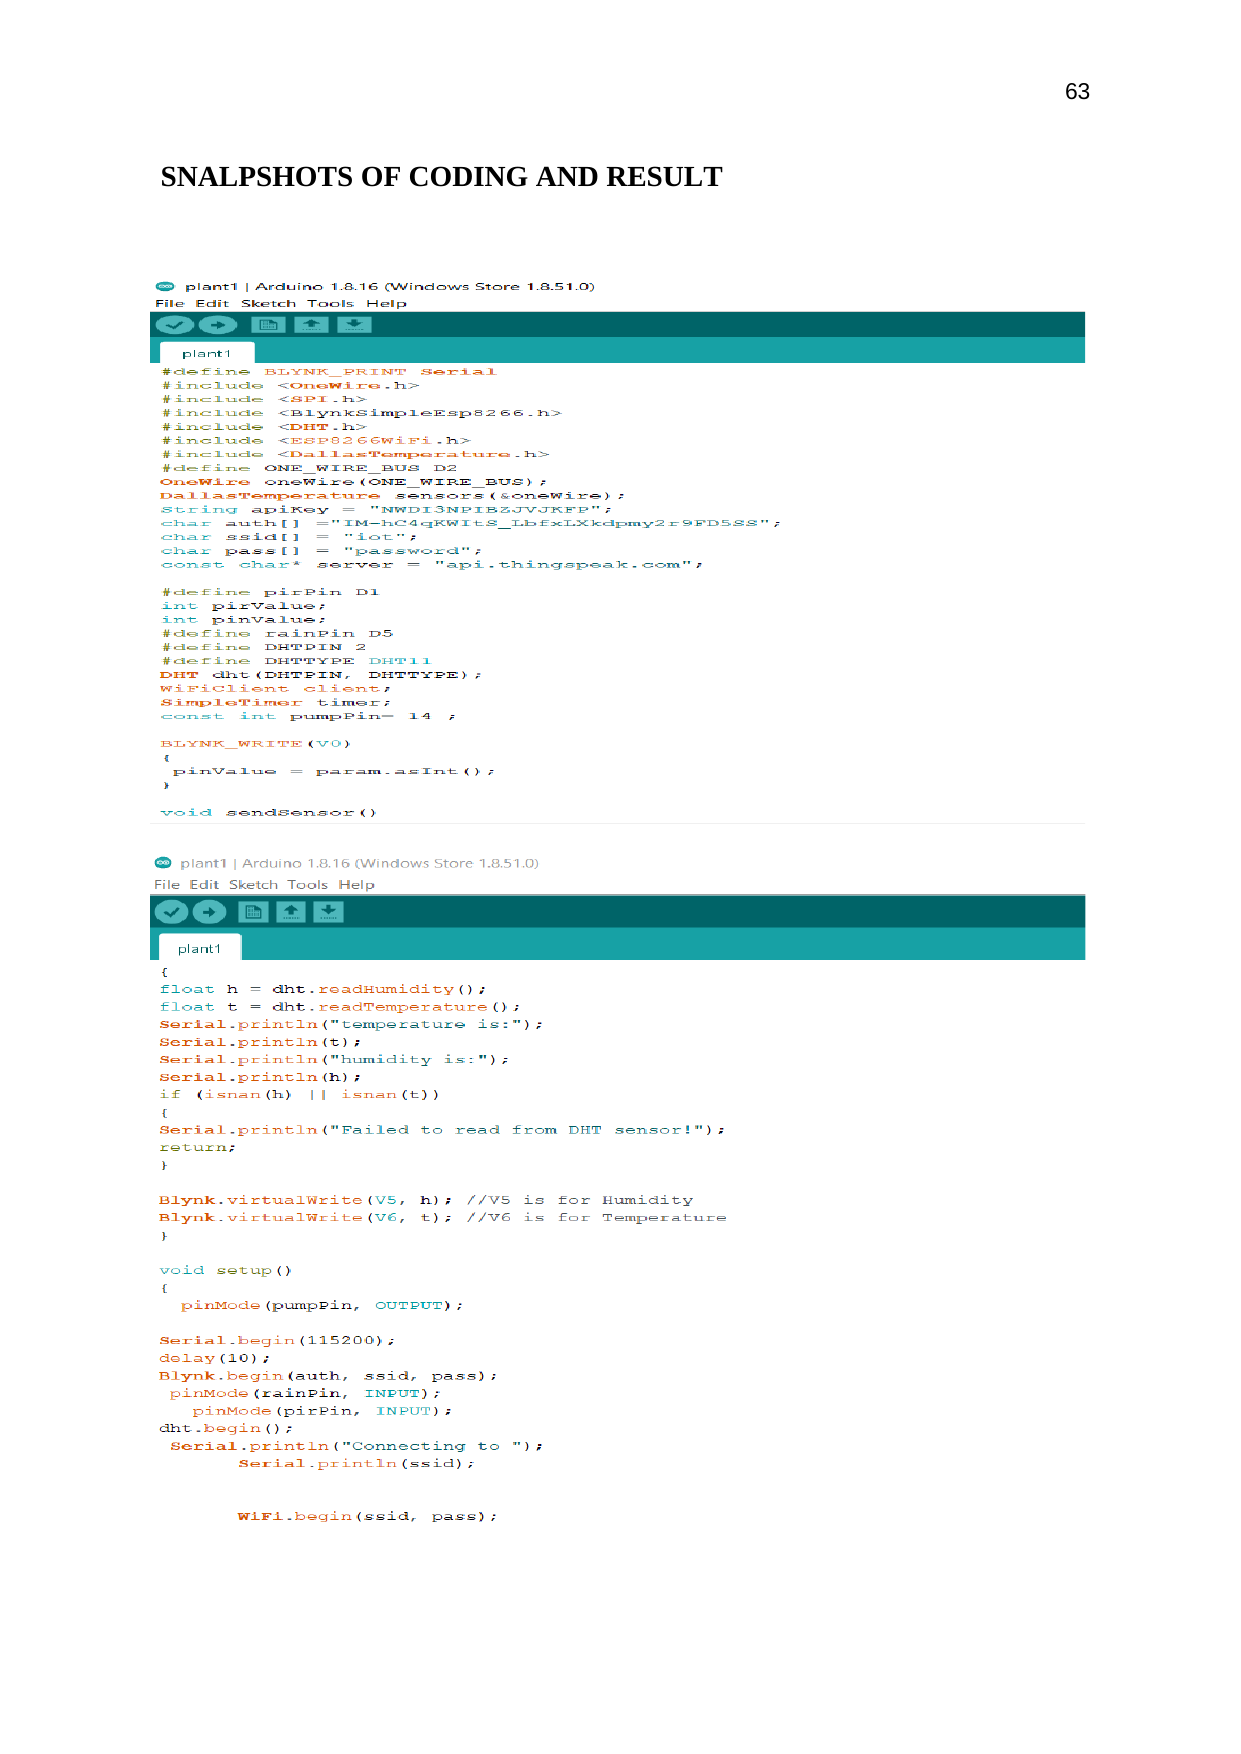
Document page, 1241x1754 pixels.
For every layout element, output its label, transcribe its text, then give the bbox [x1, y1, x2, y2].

text SNALPSHOTS OF CODING AND RESULT [160, 159, 1090, 193]
picture [150, 281, 1085, 824]
picture [150, 856, 1086, 1522]
